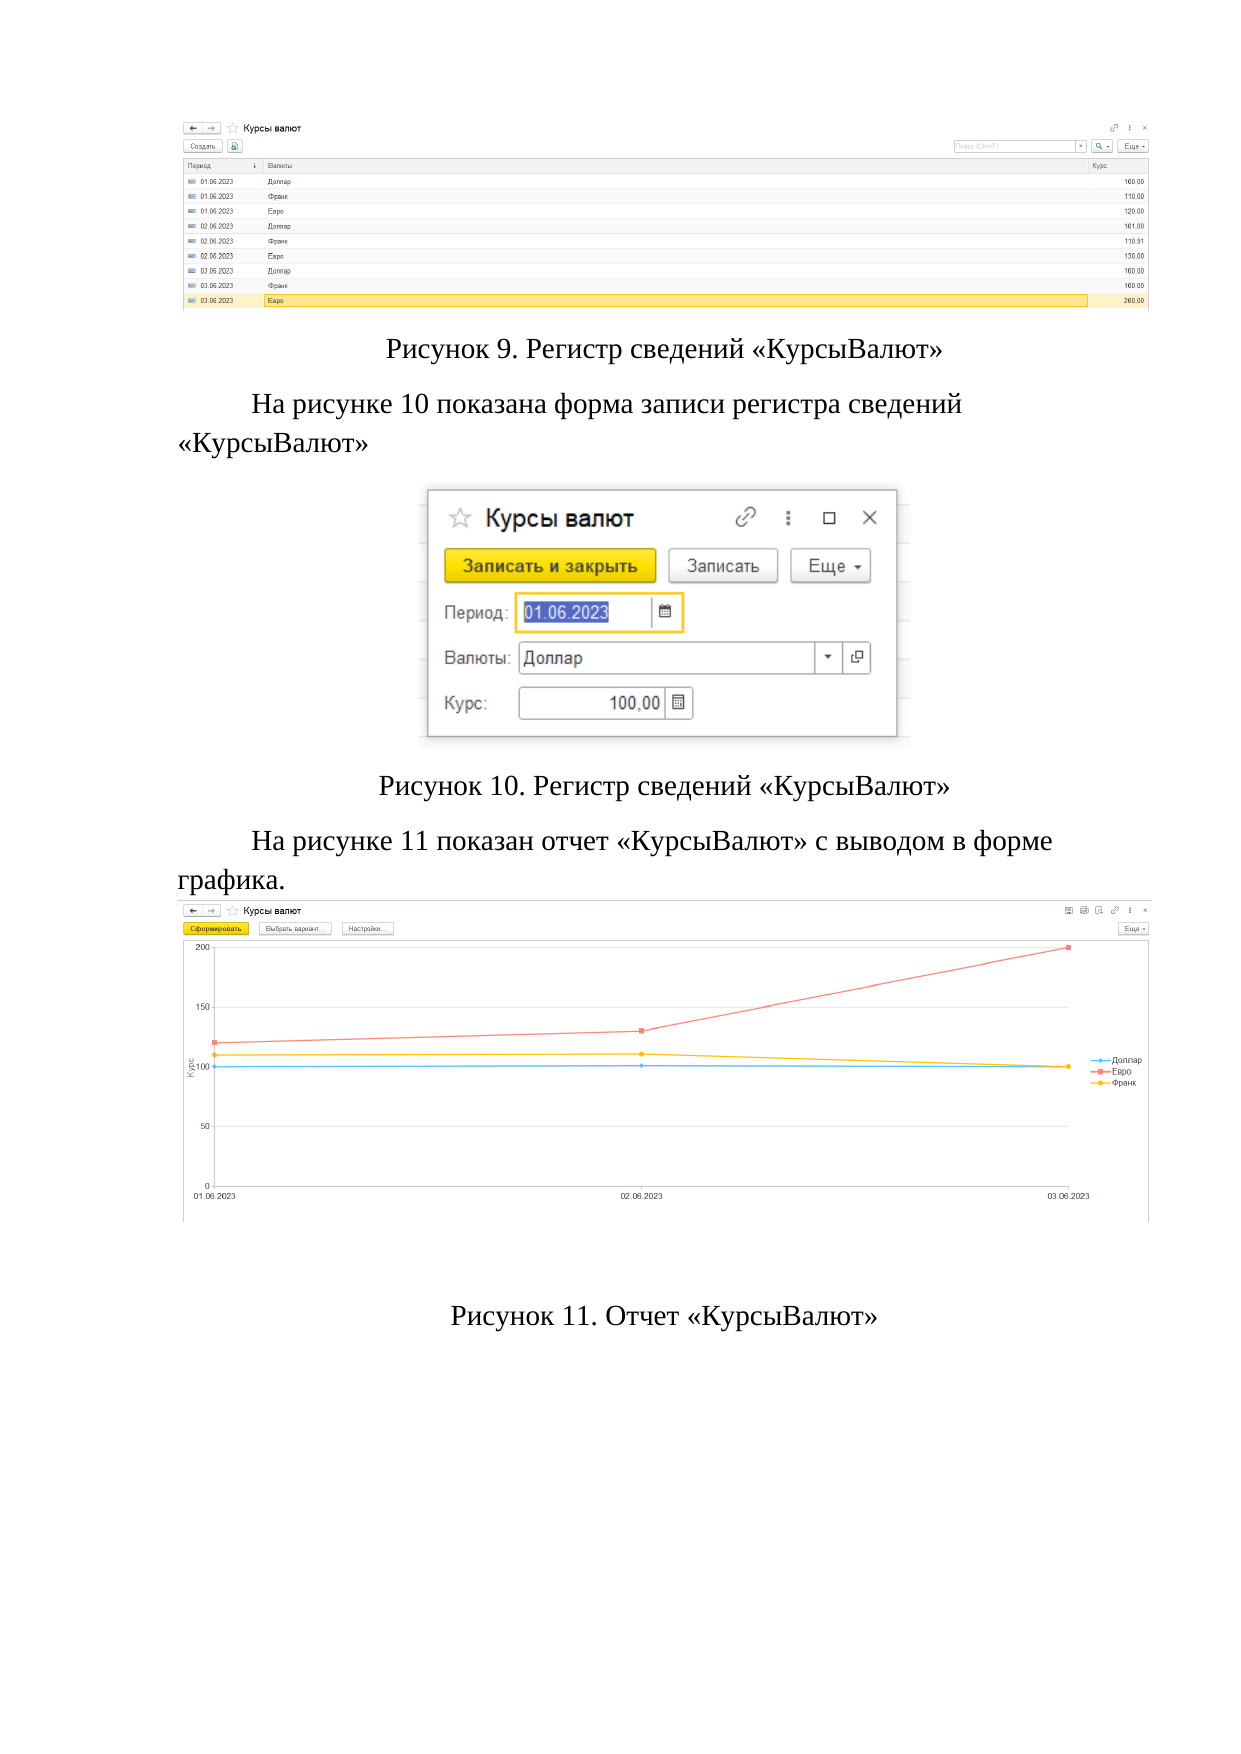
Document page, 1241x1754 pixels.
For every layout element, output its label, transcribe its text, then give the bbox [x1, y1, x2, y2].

text На рисунке 11 показан отчет «КурсыВалют» с выводом в форме графика. [177, 823, 1152, 899]
text Рисунок 9. Регистр сведений «КурсыВалют» [177, 331, 1152, 364]
picture [177, 118, 1152, 311]
text Рисунок 10. Регистр сведений «КурсыВалют» [177, 768, 1152, 802]
picture [418, 480, 911, 748]
text На рисунке 10 показана форма записи регистра сведений «КурсыВалют» [177, 386, 1152, 458]
picture [177, 899, 1152, 1222]
text Рисунок 11. Отчет «КурсыВалют» [177, 1298, 1152, 1331]
